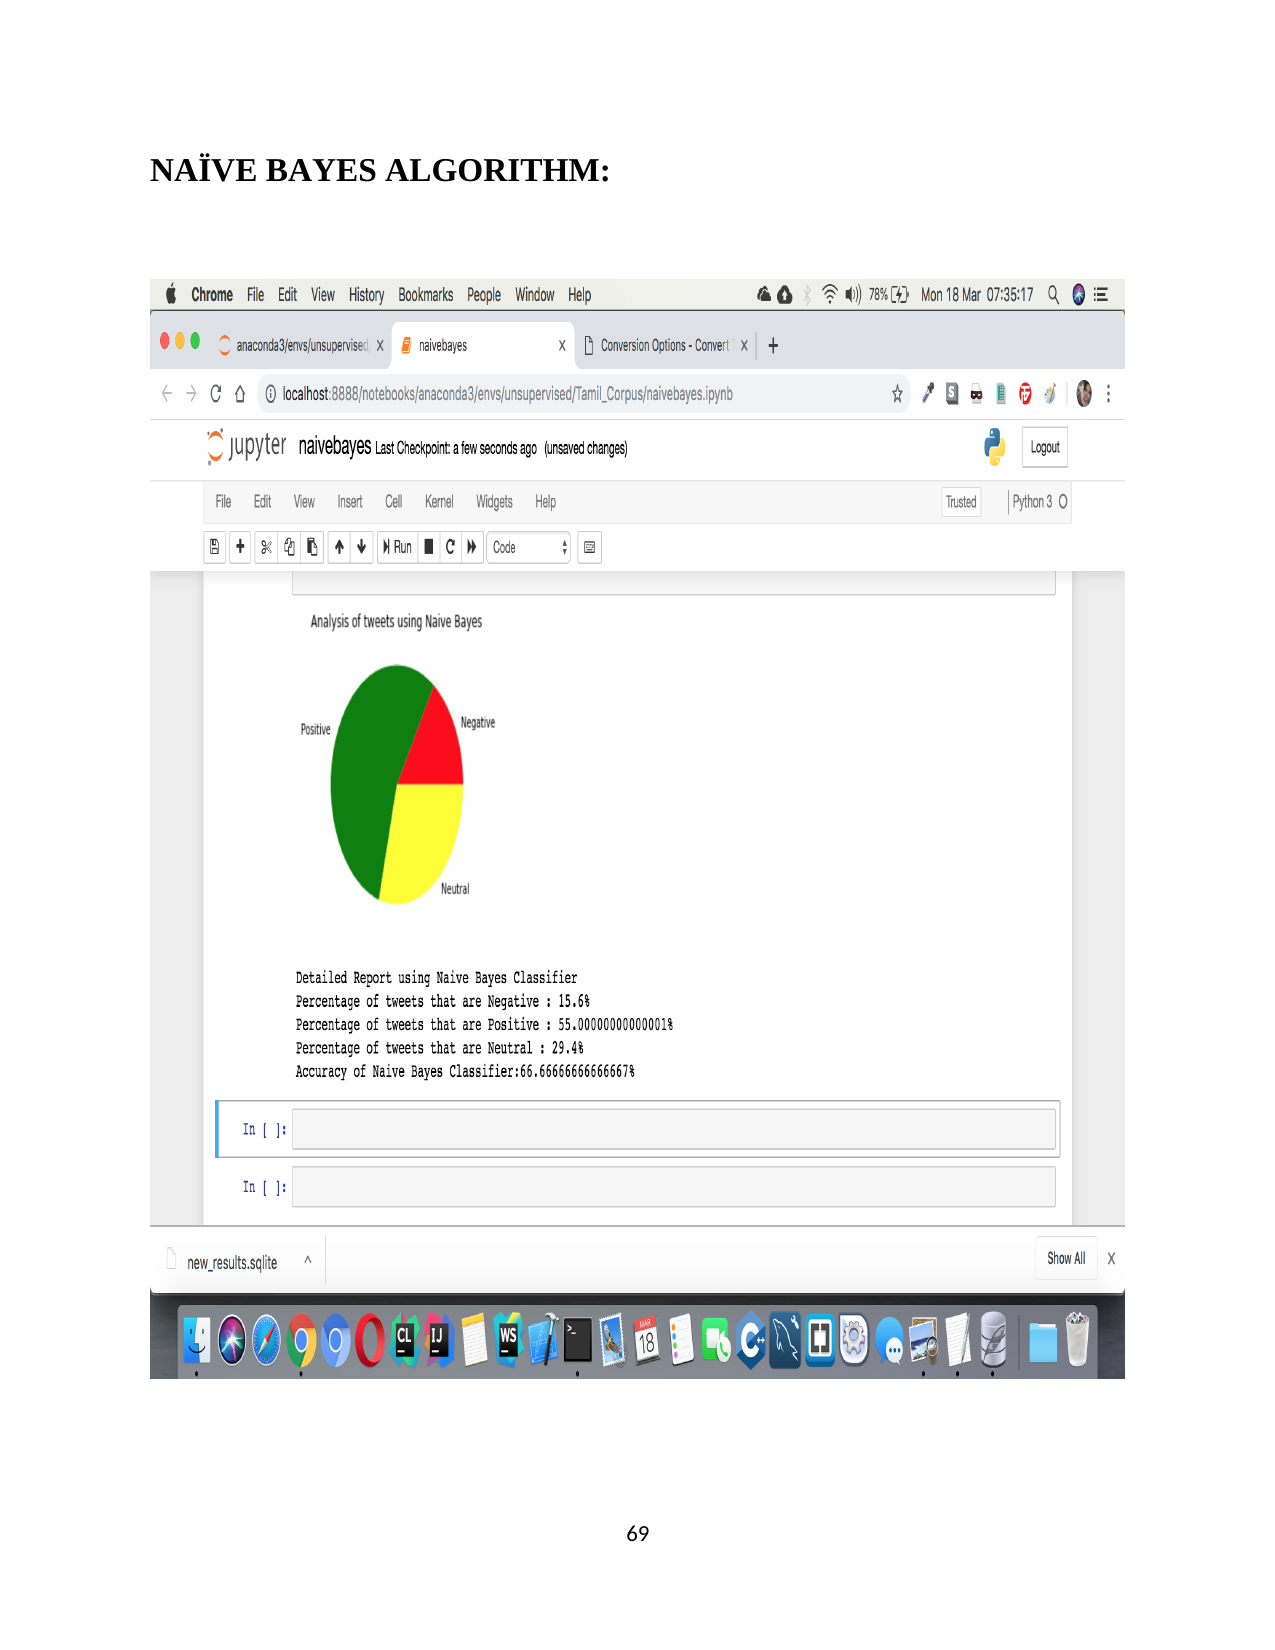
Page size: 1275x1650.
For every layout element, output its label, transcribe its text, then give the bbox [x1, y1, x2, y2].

text NAÏVE BAYES ALGORITHM: [150, 150, 1125, 188]
picture [150, 279, 1125, 1379]
